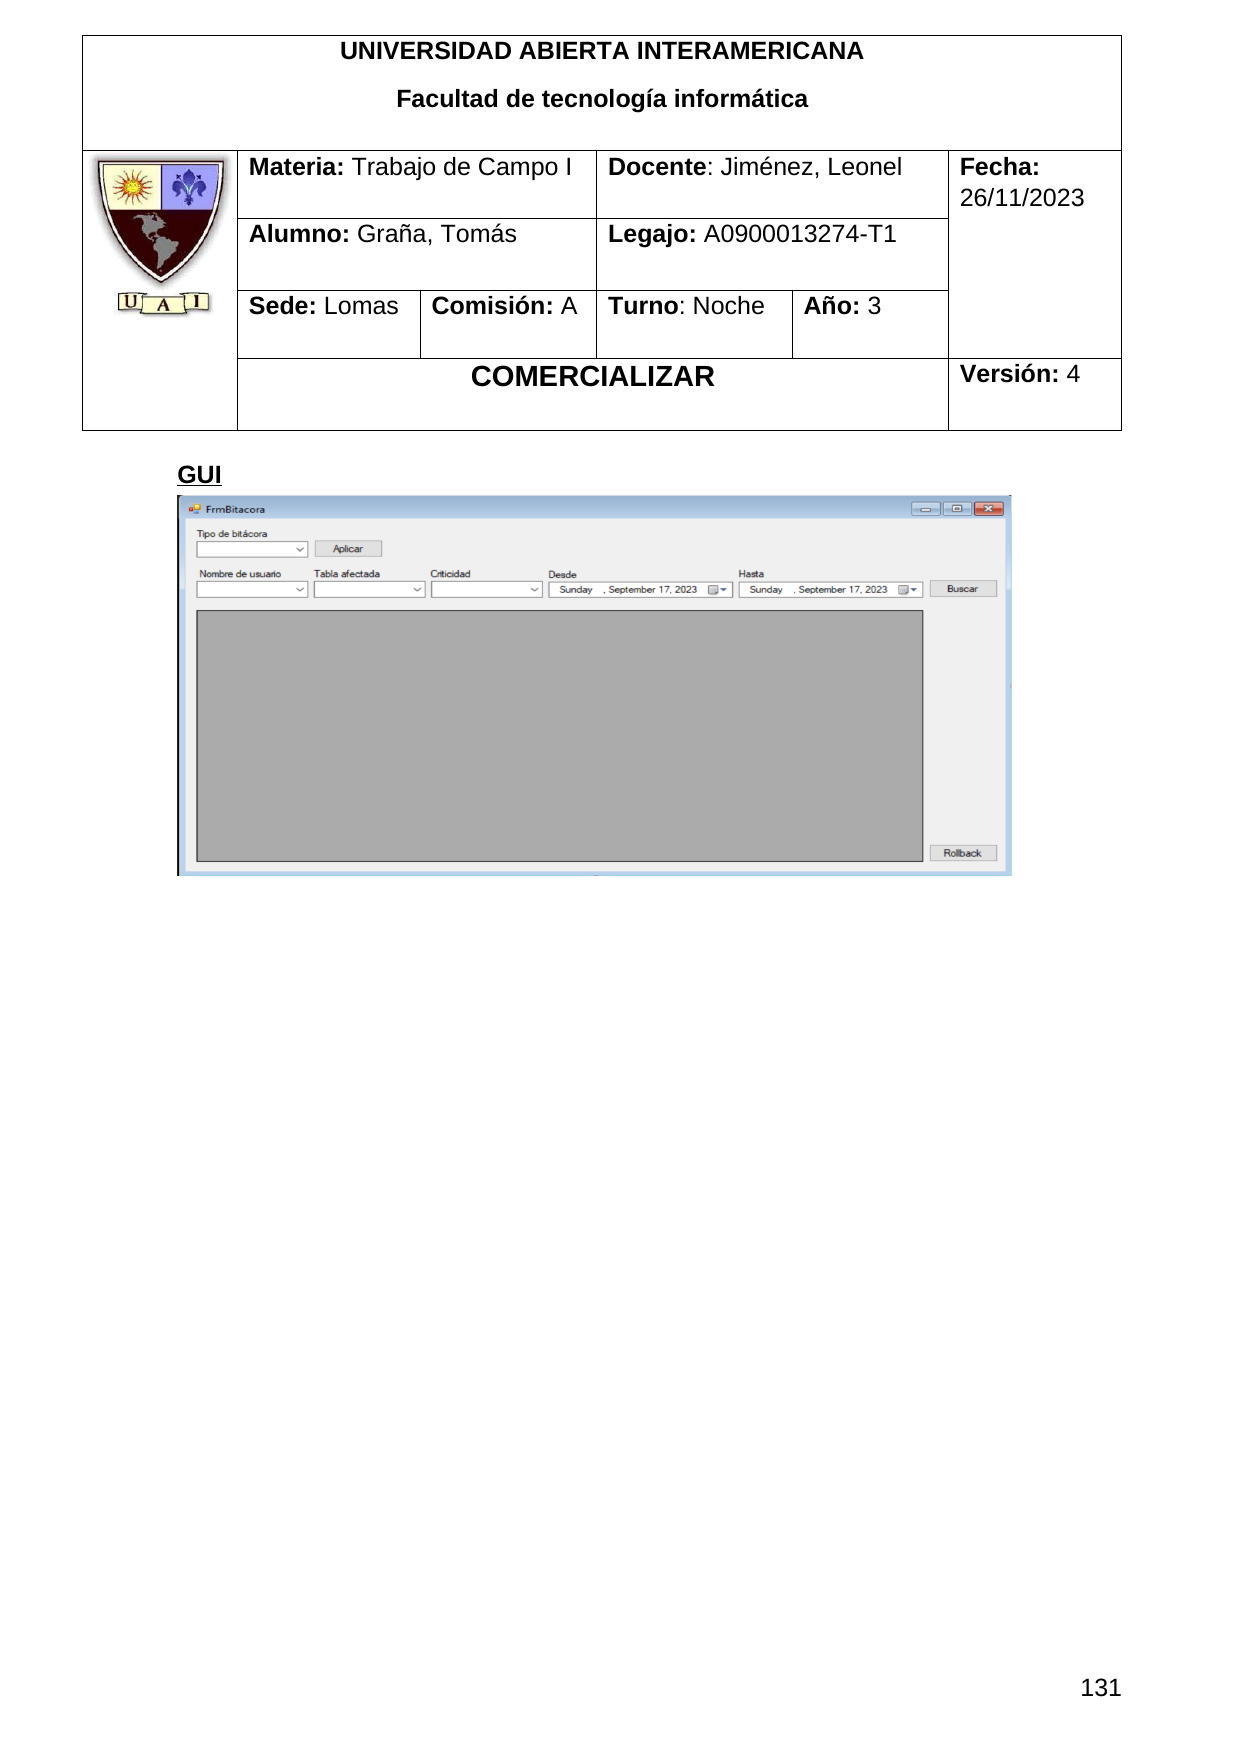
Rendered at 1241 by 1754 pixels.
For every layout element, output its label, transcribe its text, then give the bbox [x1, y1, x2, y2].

subtitle GUI [177, 460, 1122, 488]
picture [177, 495, 1012, 876]
picture [87, 151, 234, 320]
